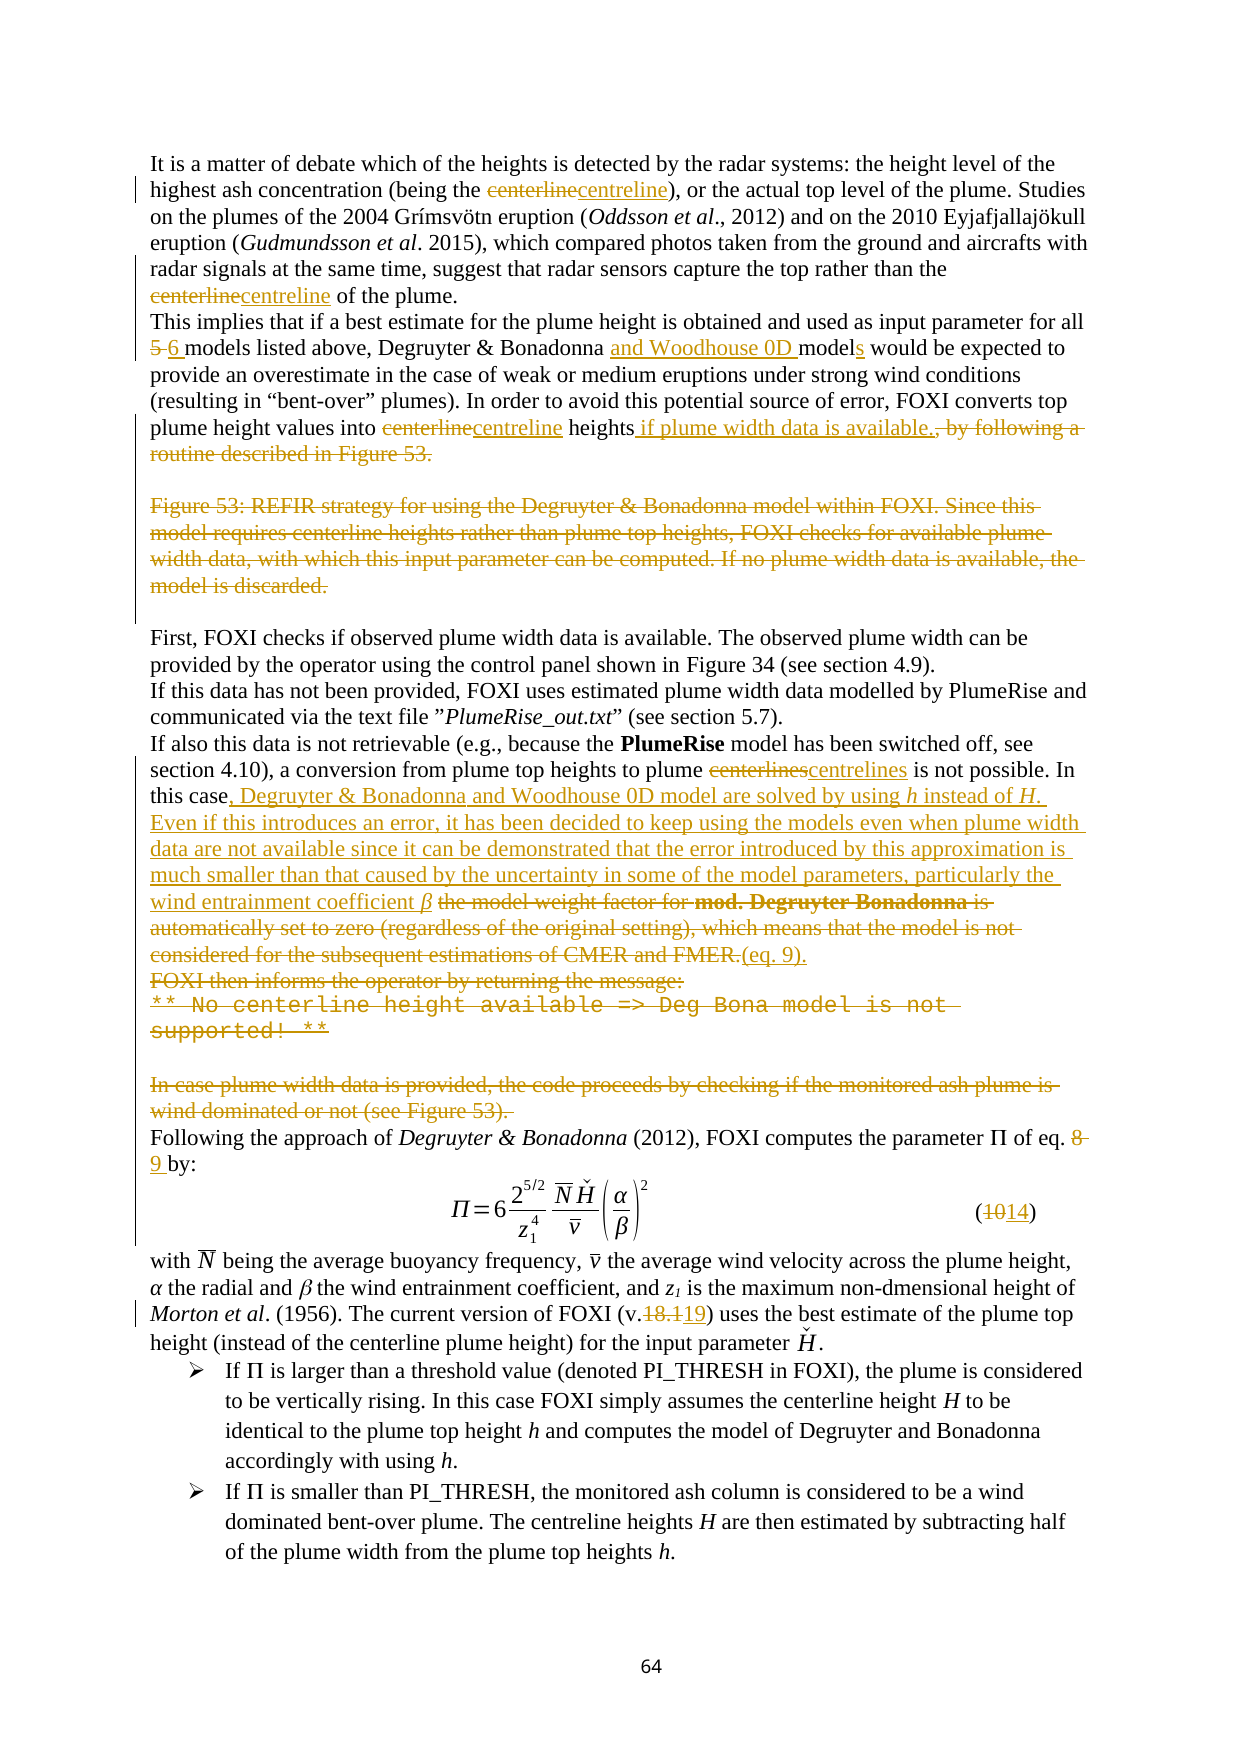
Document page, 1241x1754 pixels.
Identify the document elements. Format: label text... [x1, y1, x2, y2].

list If is smaller than PI_THRESH, the monitored ash column is considered to be a wind dominated bent-over plume. The centreline heights H are then estimated by subtracting half of the plume width from the plume top heights h. [187, 1478, 1090, 1564]
text It is a matter of debate which of the heights is detected by the radar systems: the height level of the highest ash concentration (being the ), or the actual top level of the plume. Studies on the plumes of the 2004 Grímsvötn eruption (Oddsson et al., 2012) and on the 2010 Eyjafjallajökull eruption (Gudmundsson et al. 2015), which compared photos taken from the ground and aircrafts with radar signals at the same time, suggest that radar sensors capture the top rather than the of the plume. [150, 150, 1090, 308]
text This implies that if a best estimate for the plume height is obtained and used as input parameter for all models listed above, Degruyter & Bonadonna model would be expected to provide an overestimate in the case of weak or medium eruptions under strong wind conditions (resulting in “bent-over” plumes). In order to avoid this potential source of error, FOXI converts top plume height values into heights [150, 308, 1090, 466]
text If this data has not been provided, FOXI uses estimated plume width data modelled by PlumeRise and communicated via the text file ”PlumeRise_out.txt” (see section 5.7). [150, 677, 1090, 730]
list If is larger than a threshold value (denoted PI_THRESH in FOXI), the plume is considered to be vertically rising. In this case FOXI simply assumes the centerline height H to be identical to the plume top height h and computes the model of Degruyter and Bonadonna accordingly with using h. [187, 1357, 1090, 1474]
text If also this data is not retrievable (e.g., because the PlumeRise model has been switched off, see section 4.9), a conversion from plume top heights to plume is not possible. In this case [150, 730, 1090, 967]
text Following the approach of Degruyter & Bonadonna (2012), FOXI computes the parameter of eq. by: [150, 1124, 1090, 1177]
text () [375, 1177, 1090, 1246]
text with being the average buoyancy frequency, the average wind velocity across the plume height, α the radial and the wind entrainment coefficient, and z1 is the maximum non-dmensional height of Morton et al. (1956). The current version of FOXI (v.) uses the best estimate of the plume top height (instead of the centerline plume height) for the input parameter . [150, 1246, 1090, 1357]
